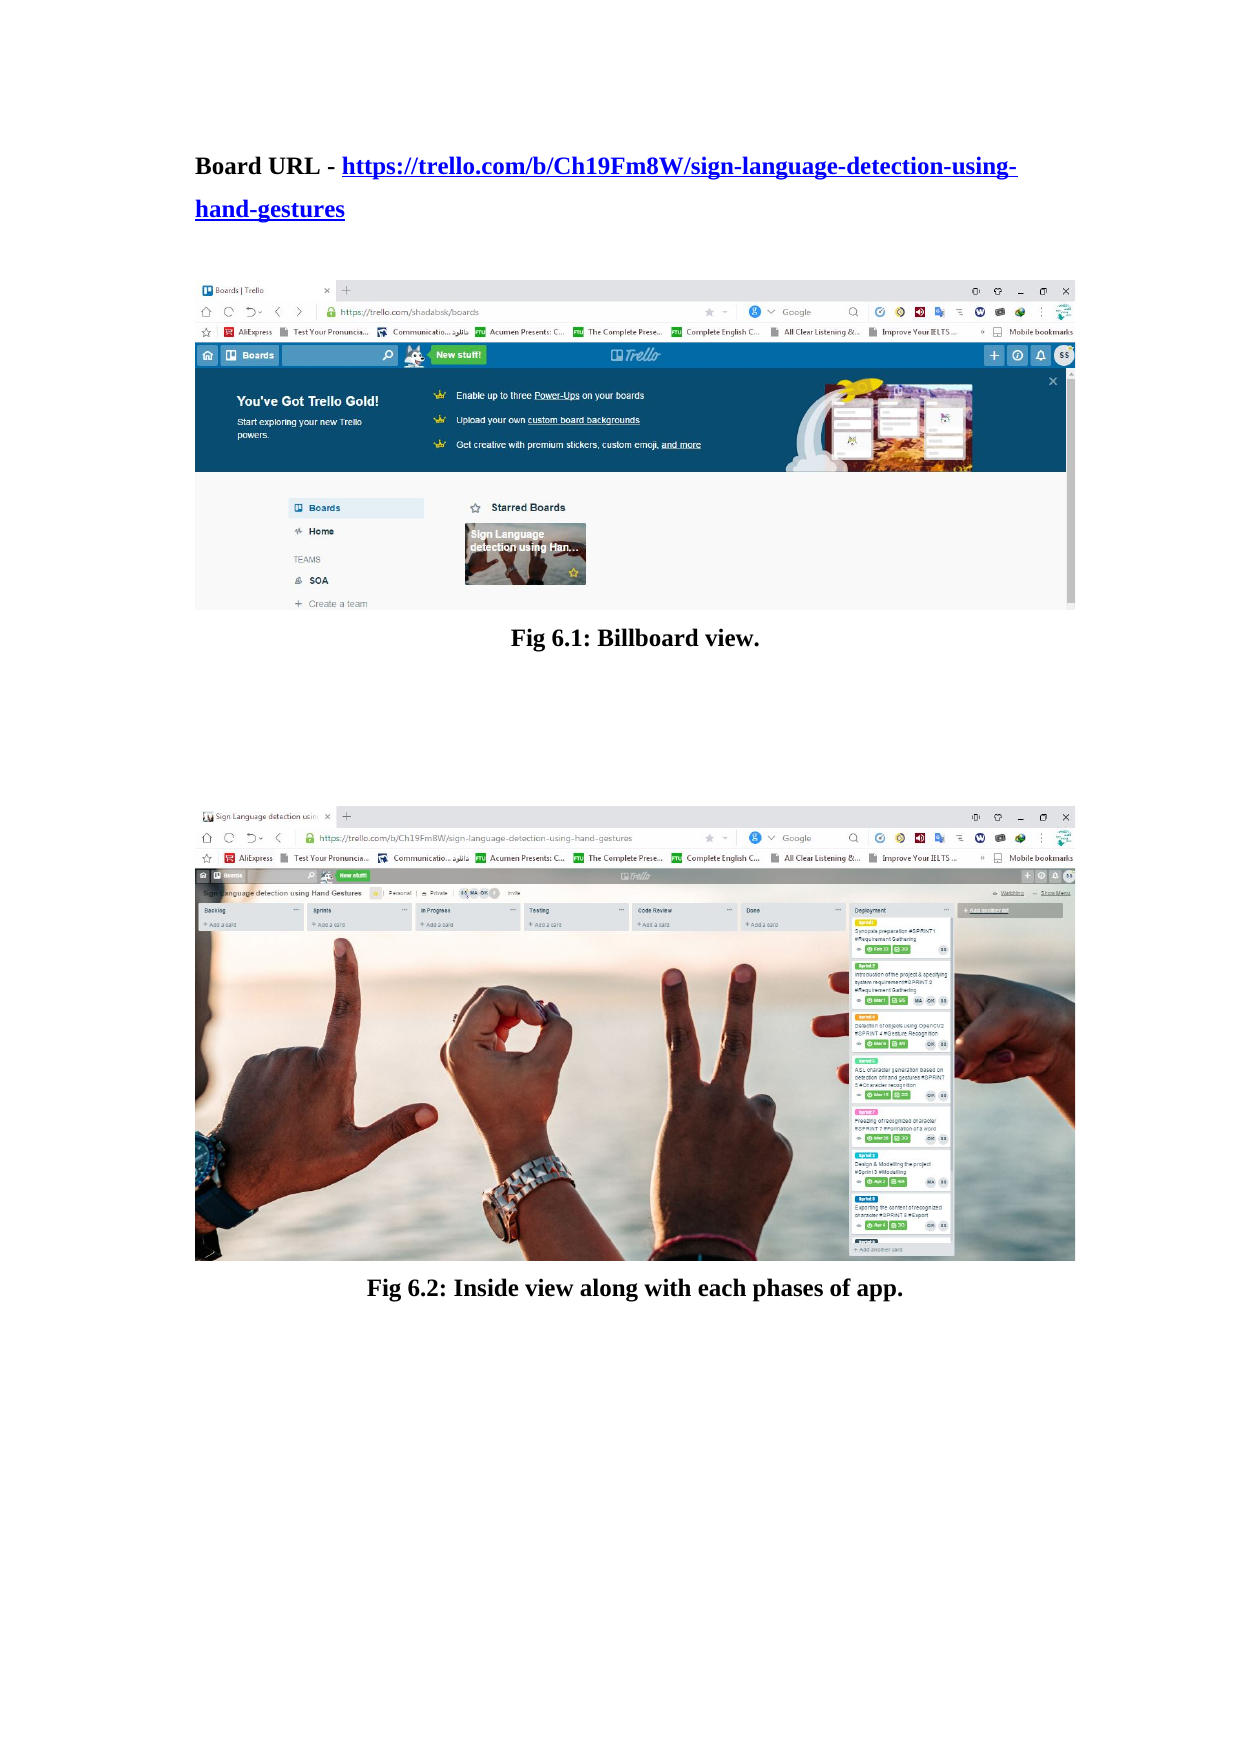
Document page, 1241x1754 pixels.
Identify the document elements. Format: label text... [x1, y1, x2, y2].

text Fig 6.2: Inside view along with each phases of app. [195, 1273, 1075, 1302]
text Fig 6.1: Billboard view. [195, 623, 1075, 651]
picture [195, 806, 1076, 1261]
picture [195, 280, 1076, 610]
text Board URL - https://trello.com/b/Ch19Fm8W/sign-language-detection-using-hand-gestures [195, 151, 1075, 223]
